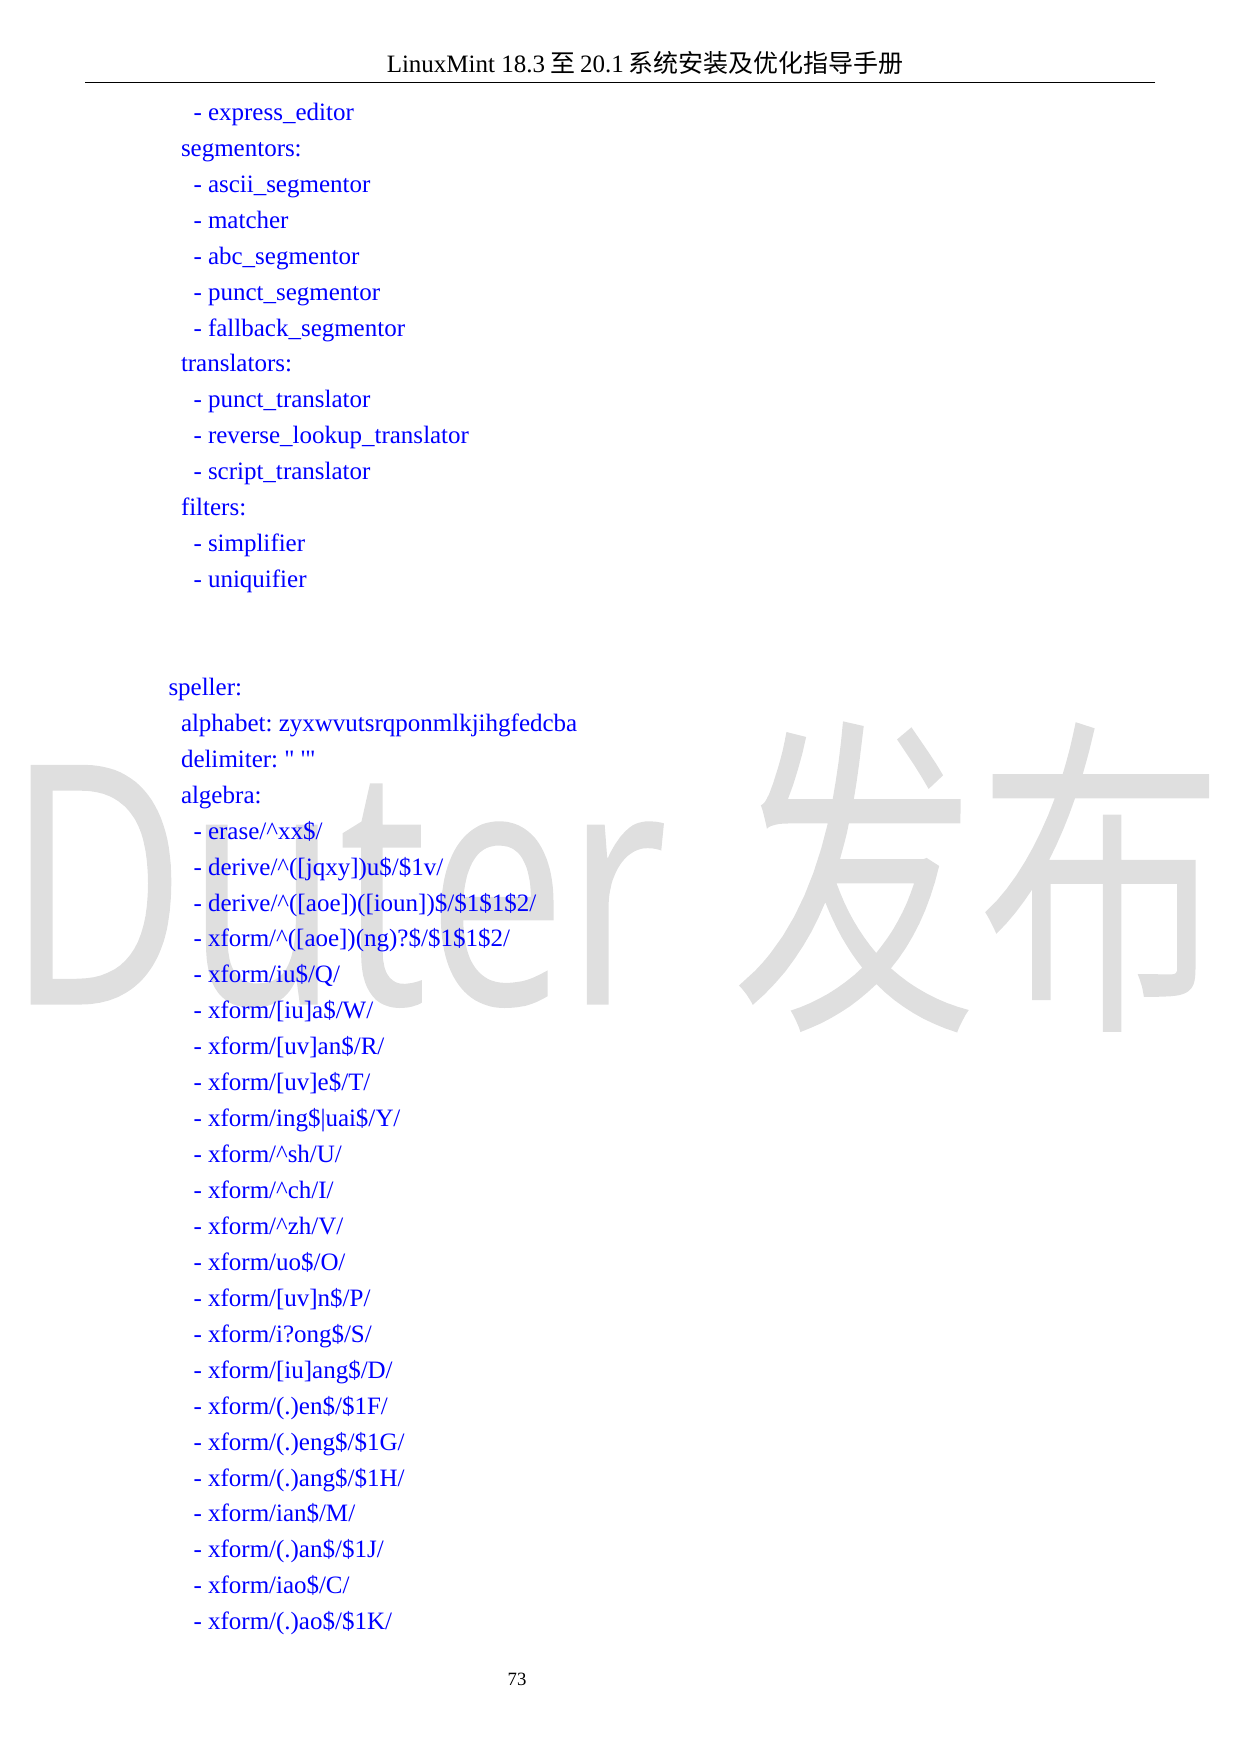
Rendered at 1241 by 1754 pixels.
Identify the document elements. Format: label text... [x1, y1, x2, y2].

text - xform/iao$/C/ [93, 1570, 1147, 1599]
text - xform/(.)an$/$1J/ [93, 1534, 1147, 1563]
text translators: [93, 348, 1147, 377]
text - xform/^sh/U/ [93, 1139, 1147, 1168]
text - xform/(.)ang$/$1H/ [93, 1463, 1147, 1491]
text - derive/^([jqxy])u$/$1v/ [93, 852, 1147, 880]
text - xform/(.)en$/$1F/ [93, 1391, 1147, 1419]
text - reverse_lookup_translator [93, 420, 1147, 449]
text - xform/^([aoe])(ng)?$/$1$1$2/ [93, 923, 1147, 952]
text - xform/[uv]n$/P/ [93, 1283, 1147, 1312]
text - xform/ing$|uai$/Y/ [93, 1103, 1147, 1132]
text - erase/^xx$/ [93, 816, 1147, 844]
text - xform/i?ong$/S/ [93, 1319, 1147, 1348]
text - xform/iu$/Q/ [93, 959, 1147, 988]
text - xform/[uv]an$/R/ [93, 1031, 1147, 1060]
text delimiter: " '" [93, 744, 1147, 773]
text - xform/[iu]ang$/D/ [93, 1355, 1147, 1383]
text - simplifier [93, 528, 1147, 557]
text filters: [93, 492, 1147, 521]
text algebra: [93, 780, 1147, 808]
text alphabet: zyxwvutsrqponmlkjihgfedcba [93, 708, 1147, 737]
text - abc_segmentor [93, 241, 1147, 269]
text - xform/ian$/M/ [93, 1498, 1147, 1527]
text speller: [93, 672, 1147, 701]
text - matcher [93, 205, 1147, 233]
text - xform/^zh/V/ [93, 1211, 1147, 1240]
text - script_translator [93, 456, 1147, 485]
text - xform/[uv]e$/T/ [93, 1067, 1147, 1096]
text - express_editor [93, 97, 1147, 126]
text - xform/(.)ao$/$1K/ [93, 1606, 1147, 1635]
text - punct_segmentor [93, 277, 1147, 305]
text segmentors: [93, 133, 1147, 162]
text - punct_translator [93, 384, 1147, 413]
text - ascii_segmentor [93, 169, 1147, 198]
text - xform/uo$/O/ [93, 1247, 1147, 1276]
text - xform/(.)eng$/$1G/ [93, 1427, 1147, 1455]
text - xform/^ch/I/ [93, 1175, 1147, 1204]
text - xform/[iu]a$/W/ [93, 995, 1147, 1024]
text - derive/^([aoe])([ioun])$/$1$1$2/ [93, 888, 1147, 916]
text - fallback_segmentor [93, 313, 1147, 341]
text - uniquifier [93, 564, 1147, 593]
